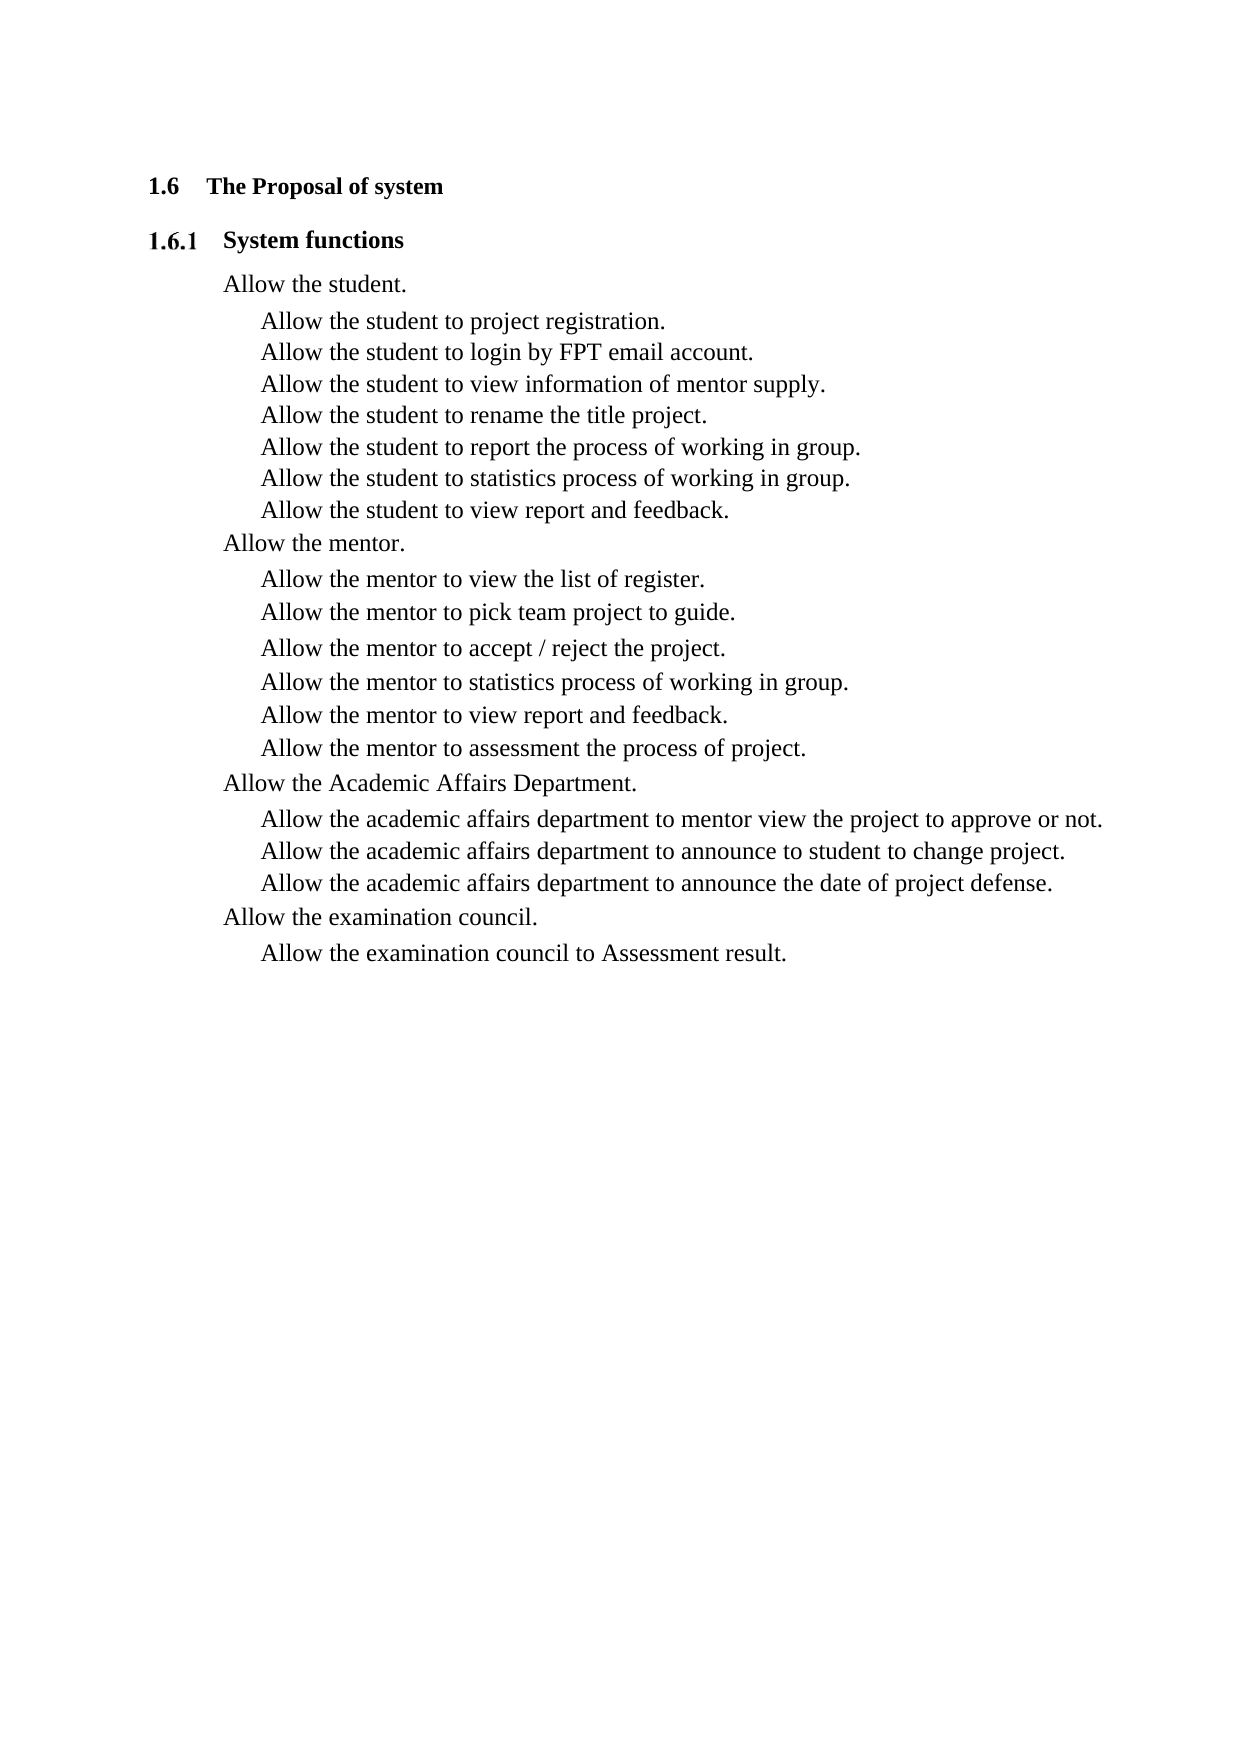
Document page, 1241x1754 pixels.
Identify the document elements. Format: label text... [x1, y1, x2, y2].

text Allow the student to statistics process of working in group. [260, 463, 1137, 492]
text Allow the mentor to pick team project to guide. [260, 597, 1114, 626]
text Allow the mentor to statistics process of working in group. [260, 667, 923, 696]
text System functions [223, 226, 1152, 254]
text Allow the academic affairs department to mentor view the project to approve or not. [260, 804, 1137, 833]
text Allow the Academic Affairs Department. [223, 768, 1152, 797]
text Allow the academic affairs department to announce the date of project defense. [260, 868, 1137, 896]
text Allow the mentor to accept / reject the project. [260, 633, 923, 662]
text Allow the examination council. [223, 902, 1152, 931]
text Allow the mentor to view the list of register. [260, 564, 1114, 593]
picture [148, 231, 197, 250]
text Allow the mentor to assessment the process of project. [260, 733, 923, 762]
text Allow the student to rename the title project. [260, 400, 1137, 429]
text Allow the mentor to view report and feedback. [260, 700, 923, 729]
text Allow the student to project registration. [260, 306, 1137, 334]
text 1.6 The Proposal of system [148, 171, 1152, 200]
text Allow the examination council to Assessment result. [260, 938, 1137, 967]
text Allow the student to view report and feedback. [260, 495, 1137, 524]
text Allow the student to login by FPT email account. [260, 337, 1137, 366]
text Allow the student. [223, 269, 1152, 298]
text Allow the mentor. [223, 528, 1152, 557]
text Allow the student to view information of mentor supply. [260, 369, 1137, 398]
text Allow the academic affairs department to announce to student to change project. [260, 836, 1137, 865]
text Allow the student to report the process of working in group. [260, 432, 1137, 461]
